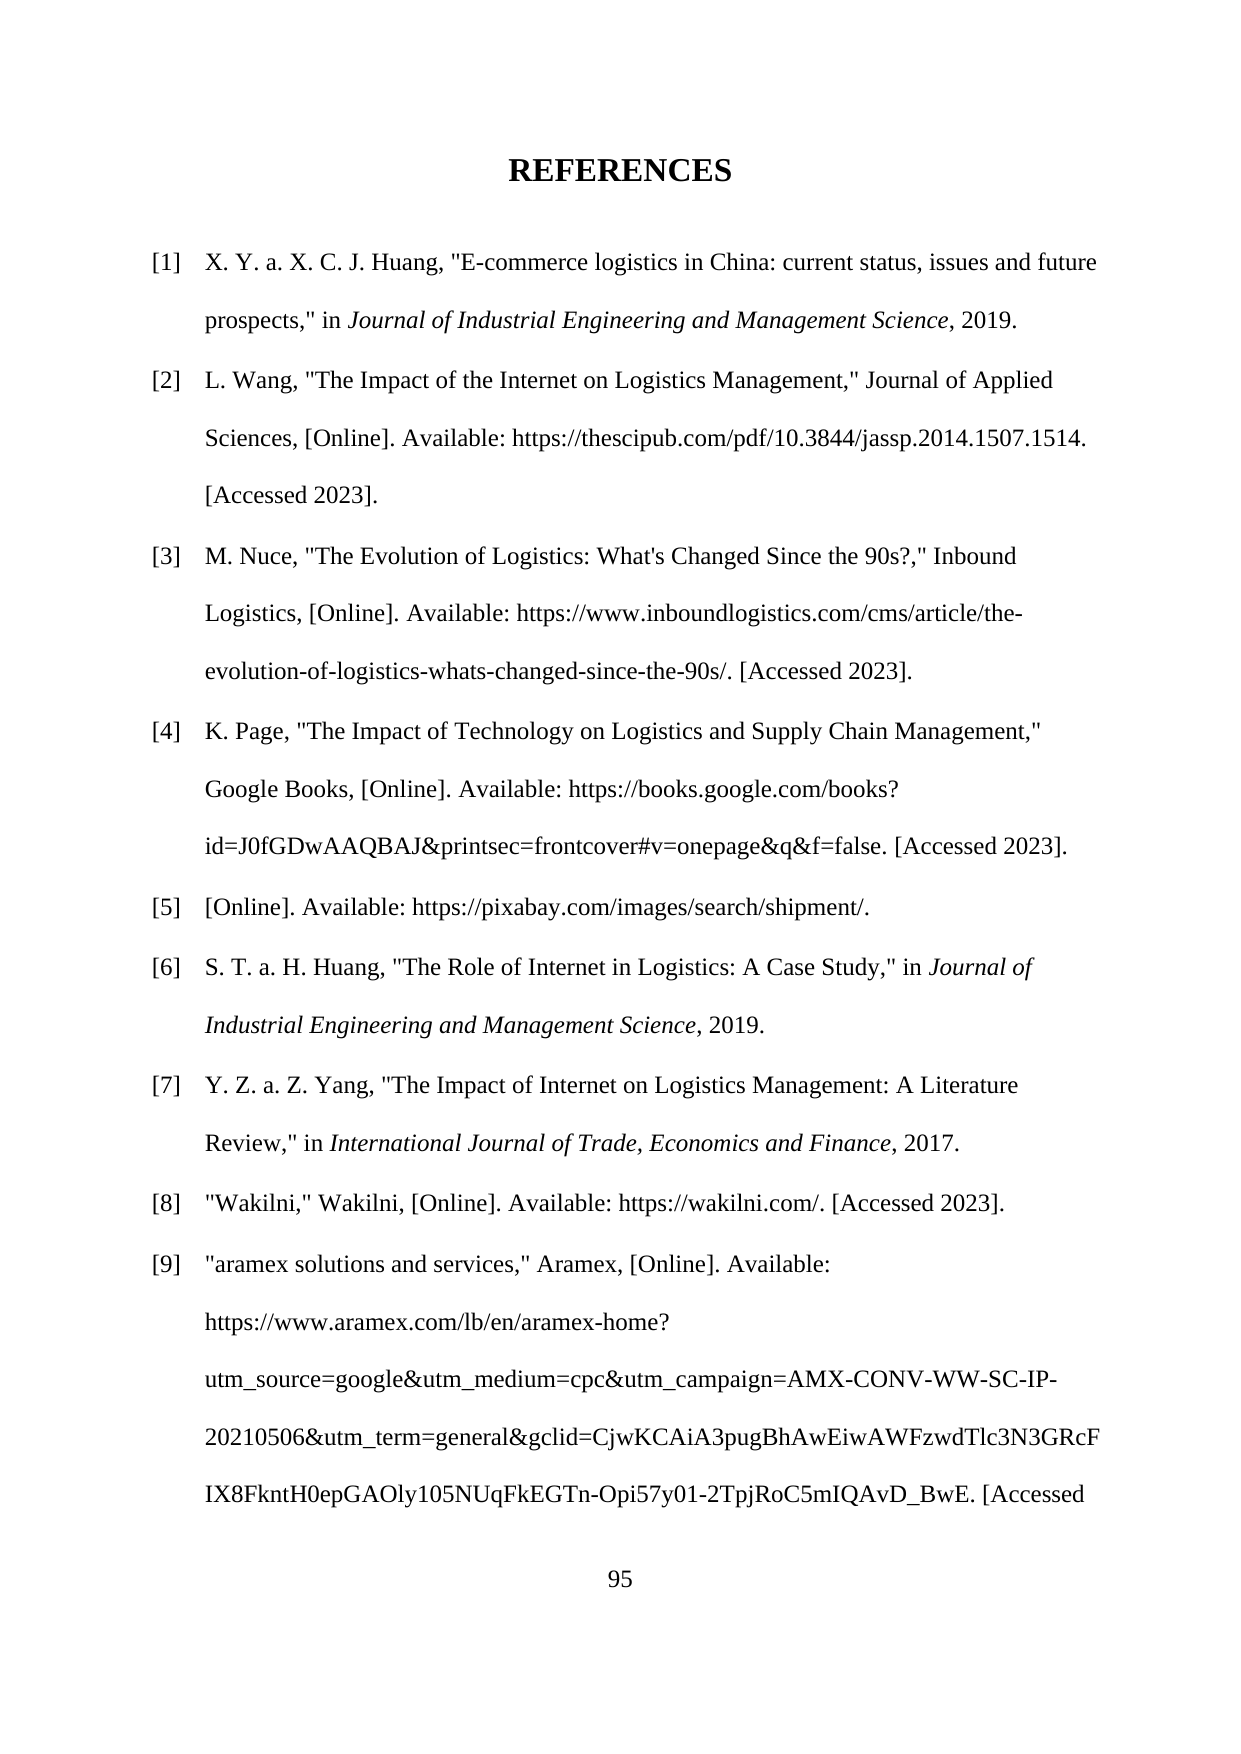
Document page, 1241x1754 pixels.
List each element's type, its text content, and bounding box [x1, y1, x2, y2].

subtitle REFERENCES [150, 150, 1090, 188]
